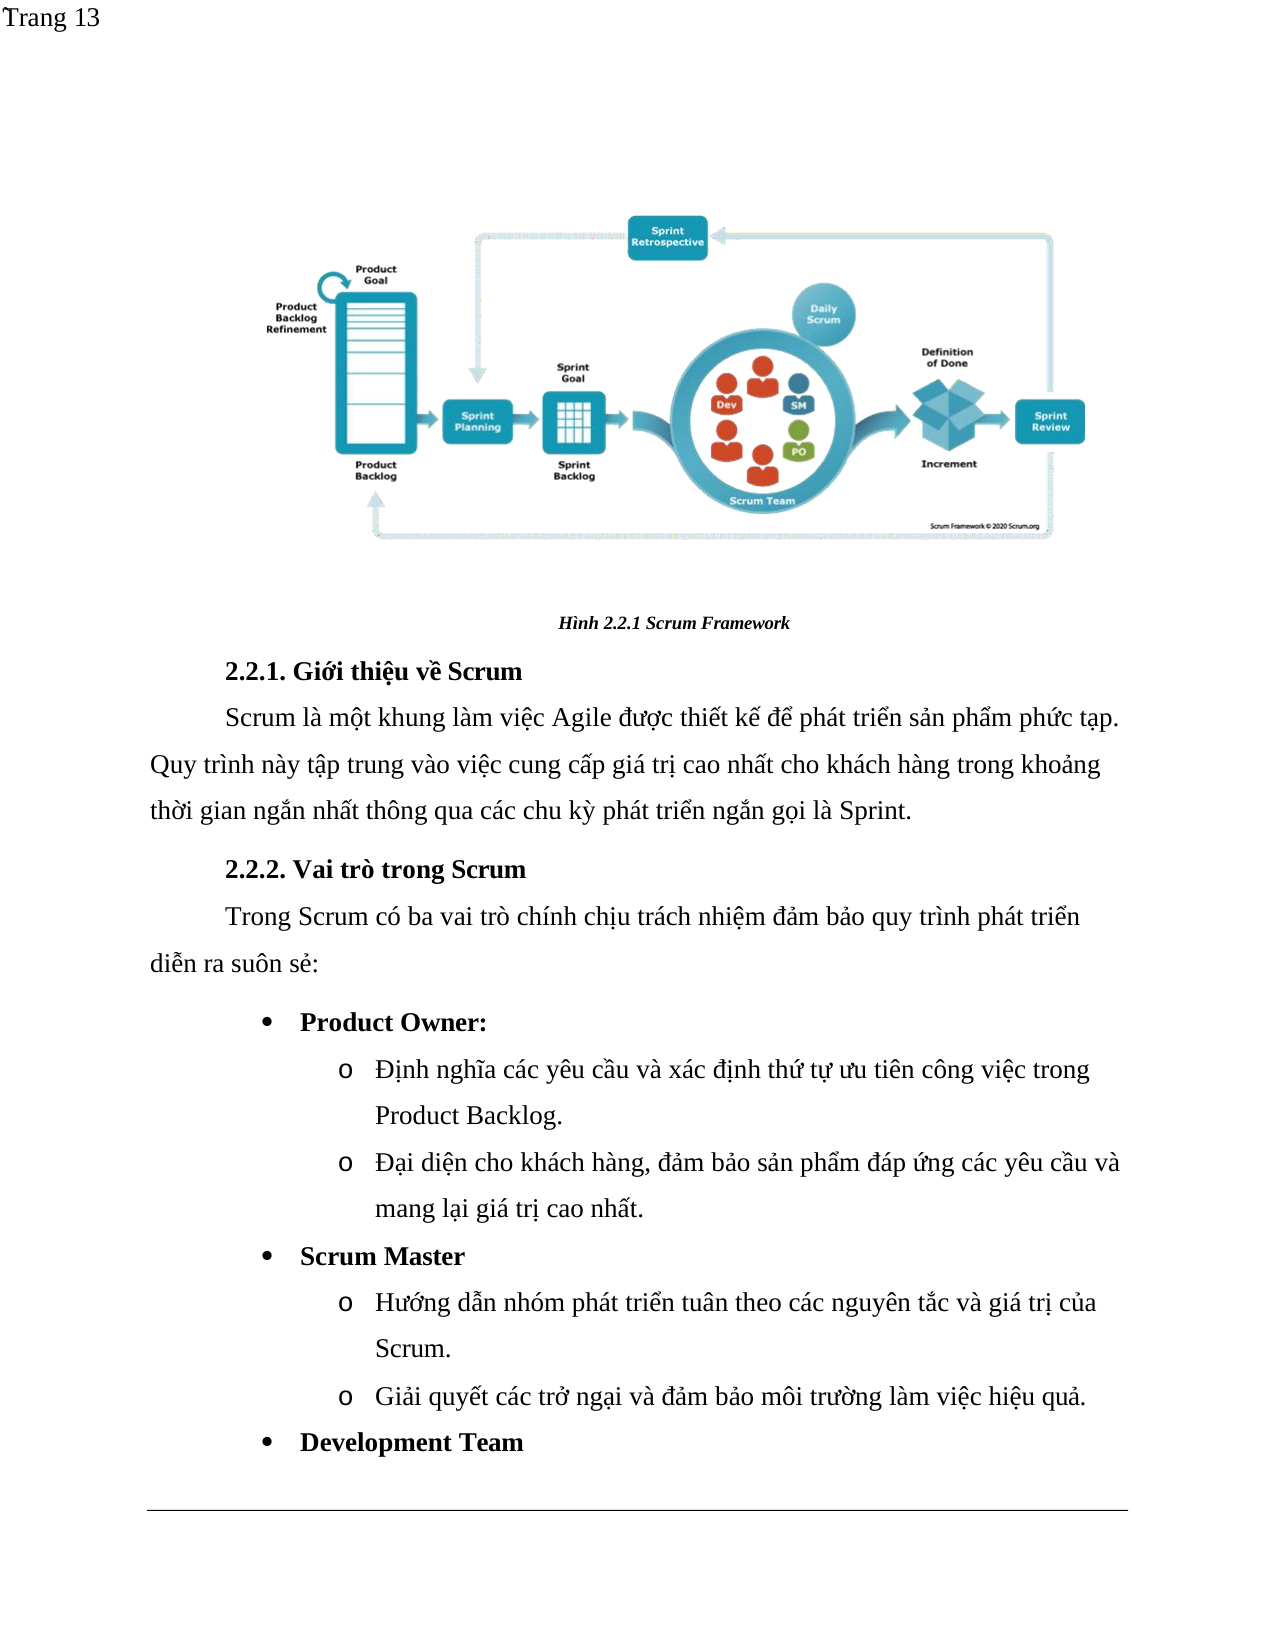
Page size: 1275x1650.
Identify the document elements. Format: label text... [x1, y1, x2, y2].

subtitle Development Team [262, 1427, 1162, 1458]
subtitle Vai trò trong Scrum [225, 854, 1162, 885]
text Hình 2.2.1 Scrum Framework [188, 612, 1162, 634]
list Hướng dẫn nhóm phát triển tuân theo các nguyên tắc và giá trị của Scrum. [337, 1286, 1097, 1363]
list Giải quyết các trở ngại và đảm bảo môi trường làm việc hiệu quả. [337, 1380, 1162, 1413]
subtitle Product Owner: [262, 1006, 1162, 1038]
subtitle Giới thiệu về Scrum [225, 654, 1162, 686]
text Scrum là một khung làm việc Agile được thiết kế để phát triển sản phẩm phức tạp. Quy trình này tập trung vào việc cung cấp giá trị cao nhất cho khách hàng trong khoảng thời gian ngắn nhất thông qua các chu kỳ phát triển ngắn gọi là Sprint. [150, 701, 1124, 826]
list Đại diện cho khách hàng, đảm bảo sản phẩm đáp ứng các yêu cầu và mang lại giá trị cao nhất. [337, 1146, 1120, 1223]
text Trong Scrum có ba vai trò chính chịu trách nhiệm đảm bảo quy trình phát triển diễn ra suôn sẻ: [150, 900, 1120, 978]
picture [266, 215, 1085, 540]
subtitle Scrum Master [262, 1240, 1162, 1271]
list Định nghĩa các yêu cầu và xác định thứ tự ưu tiên công việc trong Product Backlog. [337, 1053, 1090, 1130]
